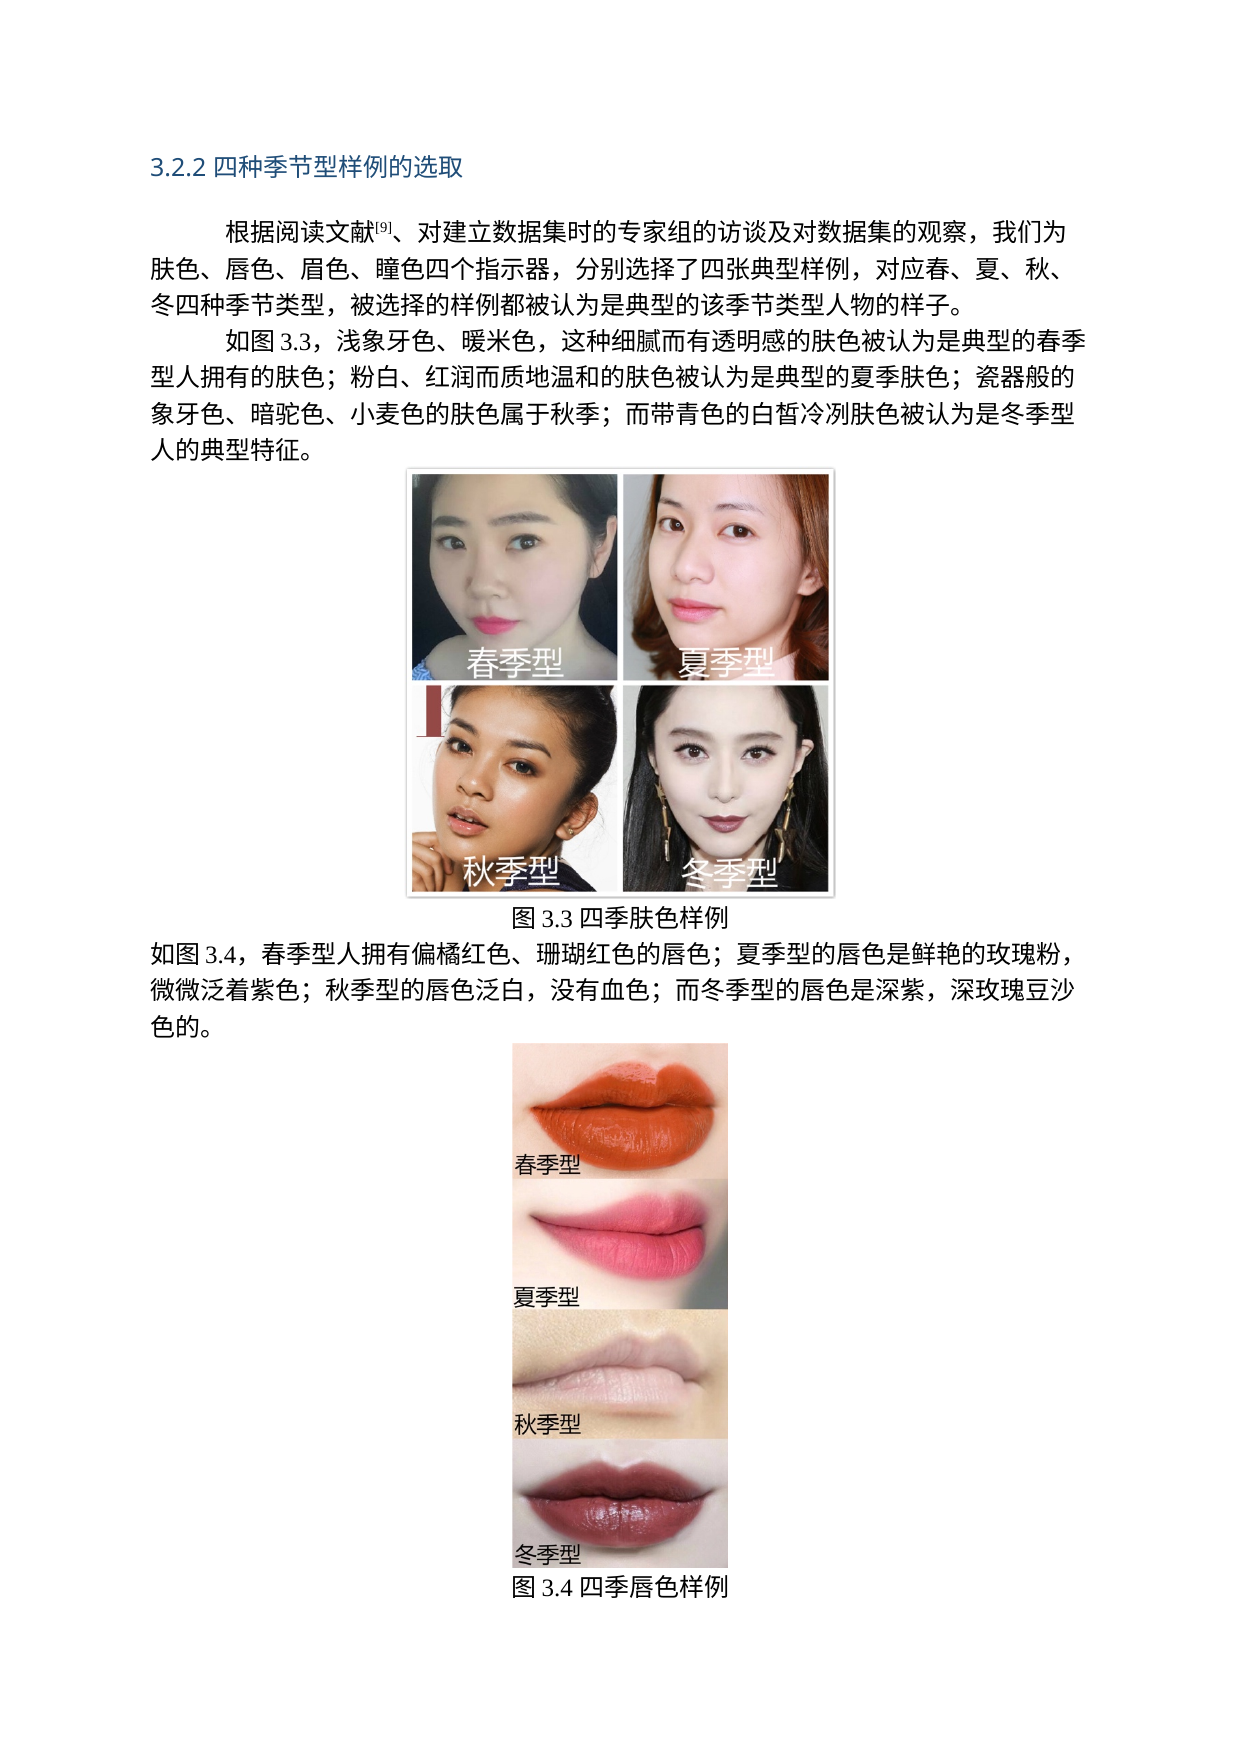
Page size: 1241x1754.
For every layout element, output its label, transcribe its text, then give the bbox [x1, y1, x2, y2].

picture [404, 466, 836, 899]
text 根据阅读文献[9]、对建立数据集时的专家组的访谈及对数据集的观察，我们为肤色、唇色、眉色、瞳色四个指示器，分别选择了四张典型样例，对应春、夏、秋、冬四种季节类型，被选择的样例都被认为是典型的该季节类型人物的样子。 [150, 213, 1090, 322]
text 如图3.4，春季型人拥有偏橘红色、珊瑚红色的唇色；夏季型的唇色是鲜艳的玫瑰粉，微微泛着紫色；秋季型的唇色泛白，没有血色；而冬季型的唇色是深紫，深玫瑰豆沙色的。 [150, 934, 1090, 1043]
subtitle 3.2.2 四种季节型样例的选取 [150, 150, 1090, 184]
text 如图3.3，浅象牙色、暖米色，这种细腻而有透明感的肤色被认为是典型的春季型人拥有的肤色；粉白、红润而质地温和的肤色被认为是典型的夏季肤色；瓷器般的象牙色、暗驼色、小麦色的肤色属于秋季；而带青色的白皙冷冽肤色被认为是冬季型人的典型特征。 [150, 322, 1090, 467]
text 图3.4 四季唇色样例 [150, 1567, 1090, 1603]
text 图3.3 四季肤色样例 [150, 898, 1090, 934]
picture [512, 1043, 728, 1568]
